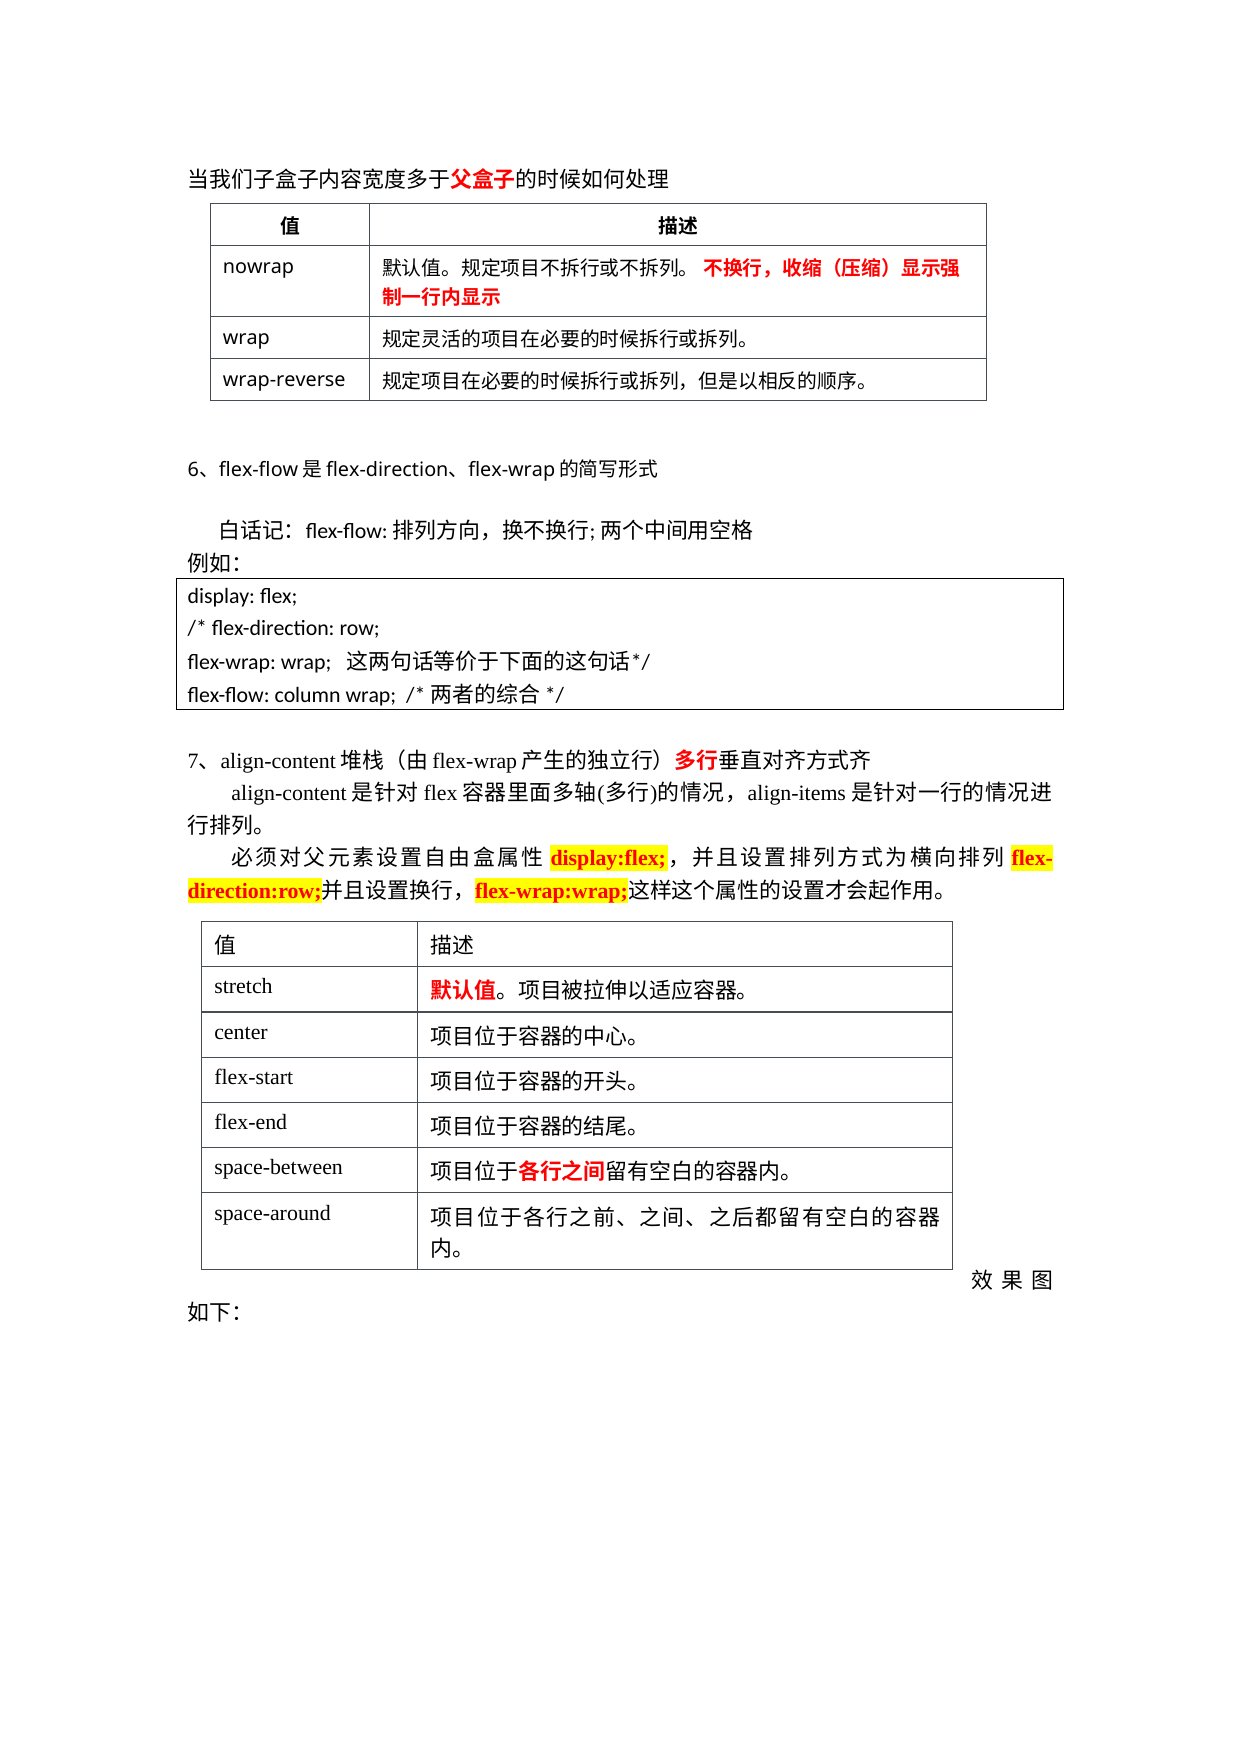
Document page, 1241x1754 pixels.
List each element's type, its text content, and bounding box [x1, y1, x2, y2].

table_cell 默认值。项目被拉伸以适应容器。 [418, 967, 952, 1011]
text 效果图如下： [187, 1262, 1053, 1327]
table_cell flex-end [202, 1103, 417, 1147]
table_cell stretch [202, 967, 417, 1011]
table_cell wrap-reverse [211, 359, 369, 400]
table_header display: flex; /* flex-direction: row; flex-wrap: wrap; 这两句话等价于下面的这句话*/ flex-flow: column wrap; /* 两者的综合 */ [177, 579, 1063, 709]
table_cell wrap [211, 317, 369, 358]
table_cell 项目位于容器的中心。 [418, 1013, 952, 1057]
text 白话记：flex-flow: 排列方向，换不换行; 两个中间用空格 [187, 513, 1053, 545]
table_cell 规定项目在必要的时候拆行或拆列，但是以相反的顺序。 [370, 359, 986, 400]
table_cell space-around [202, 1193, 417, 1269]
table_cell space-between [202, 1148, 417, 1192]
text 例如： [187, 545, 1053, 578]
text 6、flex-flow是flex-direction、flex-wrap的简写形式 [187, 451, 1053, 484]
table_header 值 [202, 922, 417, 966]
table_cell 项目位于各行之间留有空白的容器内。 [418, 1148, 952, 1192]
table_cell 默认值。规定项目不拆行或不拆列。 不换行，收缩（压缩）显示强制一行内显示 [370, 246, 986, 316]
text 必须对父元素设置自由盒属性display:flex;，并且设置排列方式为横向排列flex-direction:row;并且设置换行，flex-wrap:wrap;这样这个属性的设置才会起作用。 [187, 840, 1053, 905]
table_cell 规定灵活的项目在必要的时候拆行或拆列。 [370, 317, 986, 358]
text 当我们子盒子内容宽度多于父盒子的时候如何处理 [187, 162, 1053, 194]
table_cell center [202, 1013, 417, 1057]
table_cell 项目位于容器的开头。 [418, 1058, 952, 1102]
text 7、align-content堆栈（由flex-wrap产生的独立行）多行垂直对齐方式齐 [187, 742, 1053, 775]
text align-content是针对flex容器里面多轴(多行)的情况，align-items是针对一行的情况进行排列。 [187, 775, 1053, 840]
table_header 值 [211, 204, 369, 245]
table_header 描述 [370, 204, 986, 245]
table_cell nowrap [211, 246, 369, 316]
table_cell 项目位于各行之前、之间、之后都留有空白的容器内。 [418, 1193, 952, 1269]
table_cell 项目位于容器的结尾。 [418, 1103, 952, 1147]
table_header 描述 [418, 922, 952, 966]
table_cell flex-start [202, 1058, 417, 1102]
